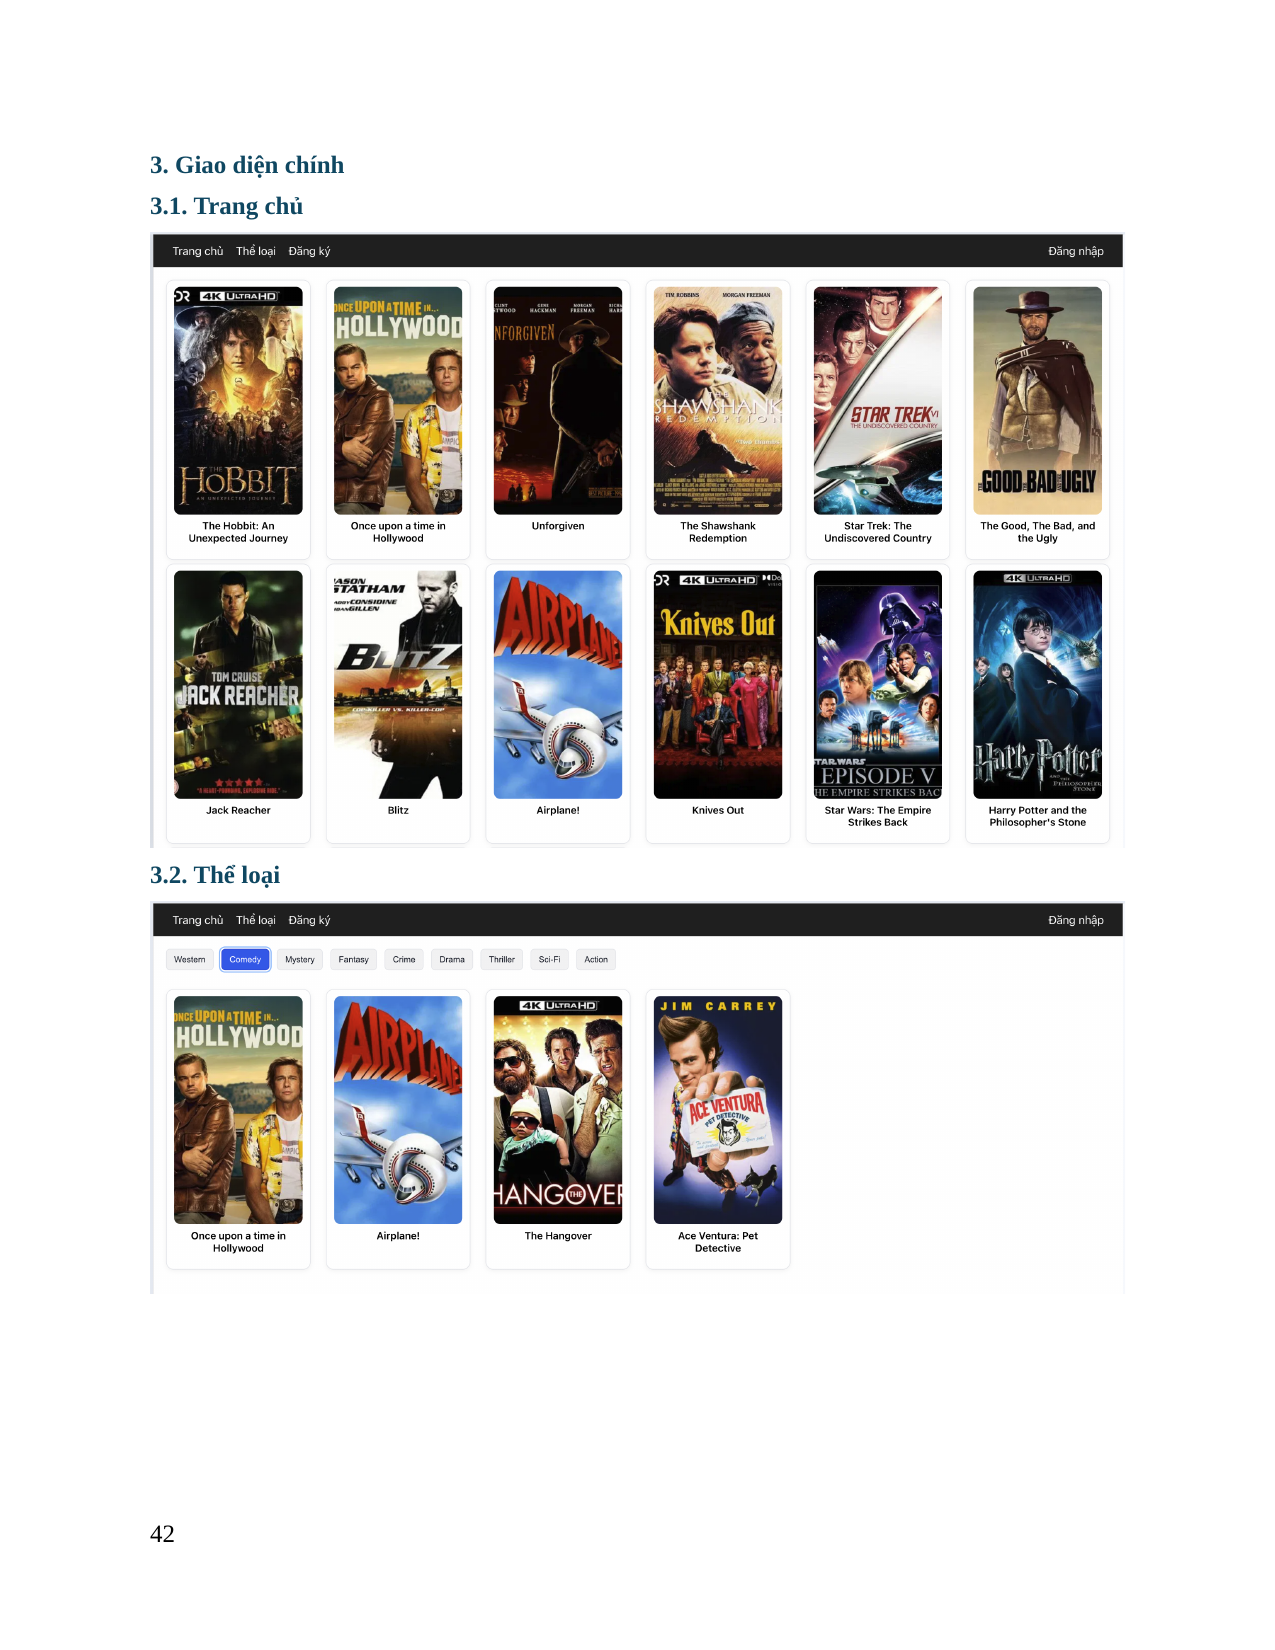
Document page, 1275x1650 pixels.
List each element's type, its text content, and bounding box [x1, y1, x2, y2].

subtitle 3.2. Thể loại [150, 860, 1125, 889]
subtitle 3. Giao diện chính [150, 150, 1125, 179]
picture [150, 901, 1125, 1294]
subtitle 3.1. Trang chủ [150, 191, 1125, 220]
picture [150, 232, 1125, 848]
